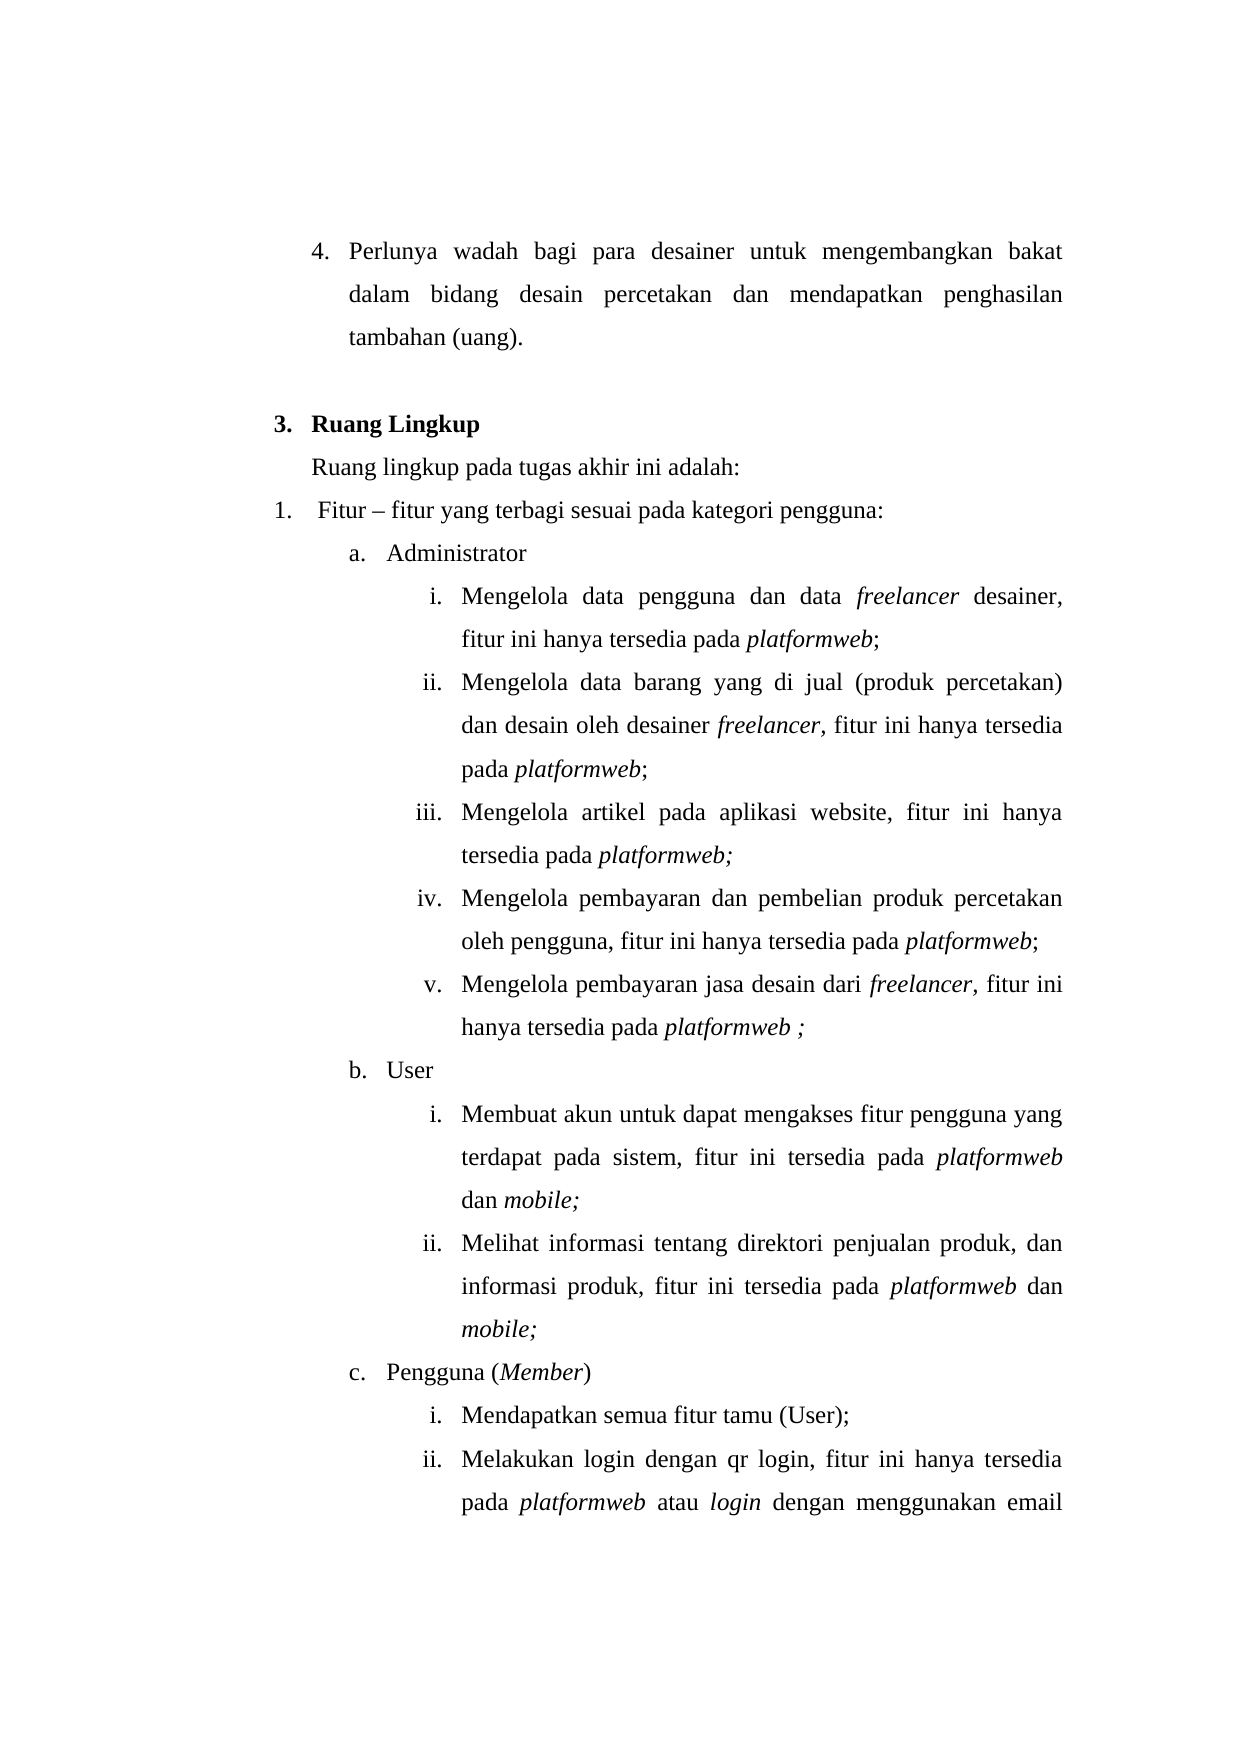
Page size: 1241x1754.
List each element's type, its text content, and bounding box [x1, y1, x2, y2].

list Fitur – fitur yang terbagi sesuai pada kategori pengguna: [274, 495, 1063, 524]
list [442, 1444, 1063, 1516]
list Perlunya wadah bagi para desainer untuk mengembangkan bakat dalam bidang desain percetakan dan mendapatkan penghasilan tambahan (uang). [311, 236, 1063, 351]
list Mengelola data pengguna dan data freelancer desainer, fitur ini hanya tersedia pada platformweb; [442, 581, 1063, 653]
list Mengelola pembayaran jasa desain dari freelancer, fitur ini hanya tersedia pada platformweb ; [442, 969, 1063, 1041]
list Pengguna (Member) [349, 1357, 1063, 1386]
list Mengelola data barang yang di jual (produk percetakan) dan desain oleh desainer freelancer, fitur ini hanya tersedia pada platformweb; [442, 667, 1063, 782]
list Mendapatkan semua fitur tamu (User); [442, 1401, 1063, 1429]
list Melihat informasi tentang direktori penjualan produk, dan informasi produk, fitur ini tersedia pada platformweb dan mobile; [442, 1228, 1063, 1343]
list User [349, 1056, 1063, 1084]
list Membuat akun untuk dapat mengakses fitur pengguna yang terdapat pada sistem, fitur ini tersedia pada platformweb dan mobile; [442, 1099, 1063, 1214]
list Ruang lingkup pada tugas akhir ini adalah: [311, 452, 1063, 481]
list Administrator [349, 538, 1063, 567]
list Ruang Lingkup [274, 409, 1063, 437]
list Mengelola artikel pada aplikasi website, fitur ini hanya tersedia pada platformweb; [442, 797, 1063, 869]
list Mengelola pembayaran dan pembelian produk percetakan oleh pengguna, fitur ini hanya tersedia pada platformweb; [442, 883, 1063, 955]
